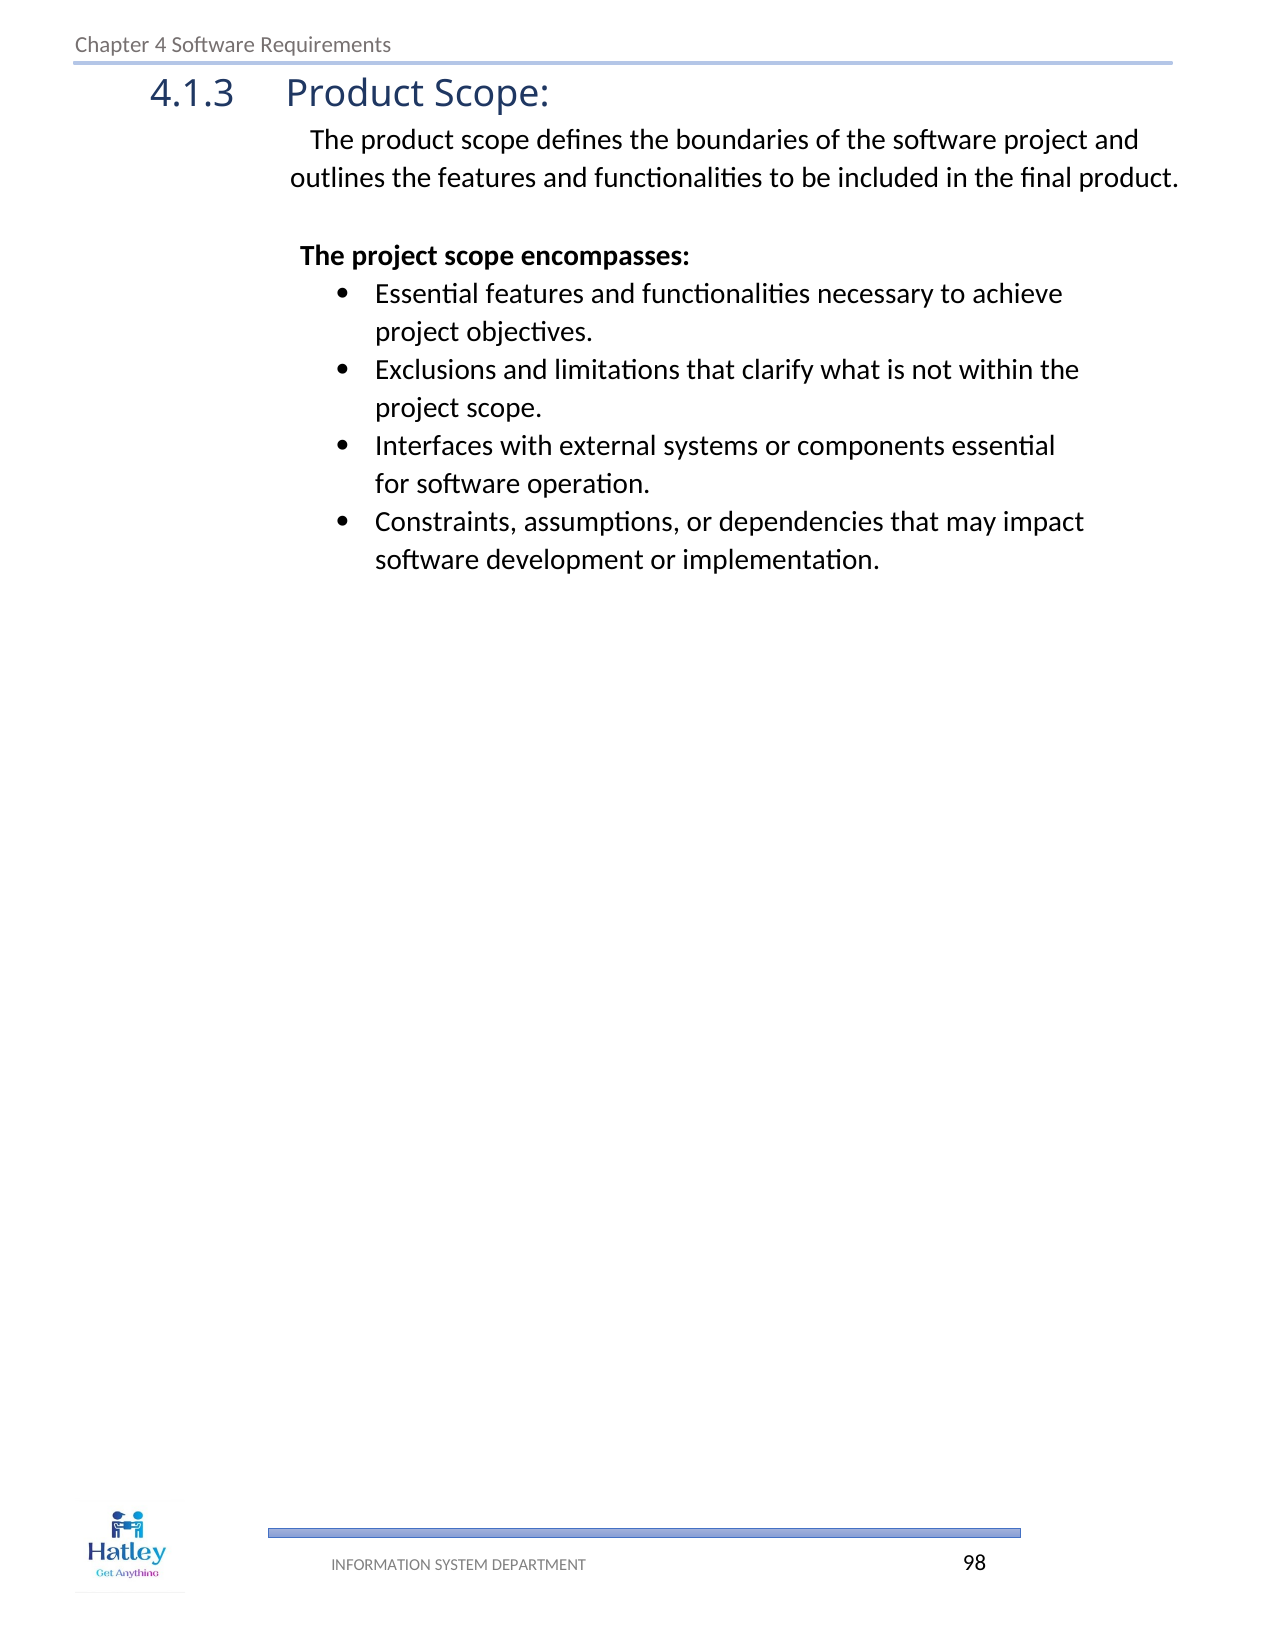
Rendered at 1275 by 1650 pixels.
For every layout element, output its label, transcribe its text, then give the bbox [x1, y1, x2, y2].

list Constraints, assumptions, or dependencies that may impact software development or implementation. [337, 503, 1192, 577]
picture [269, 1529, 1020, 1537]
list Essential features and functionalities necessary to achieve project objectives. [337, 275, 1151, 348]
list Interfaces with external systems or components essential for software operation. [337, 427, 1092, 501]
text The product scope defines the boundaries of the software project and [310, 121, 1248, 157]
picture [75, 1498, 185, 1593]
list Exclusions and limitations that clarify what is not within the project scope. [337, 351, 1168, 424]
text The project scope encompasses: [300, 237, 1248, 272]
text outlines the features and functionalities to be included in the final product. [290, 159, 1248, 195]
subtitle Product Scope: [150, 67, 1248, 118]
